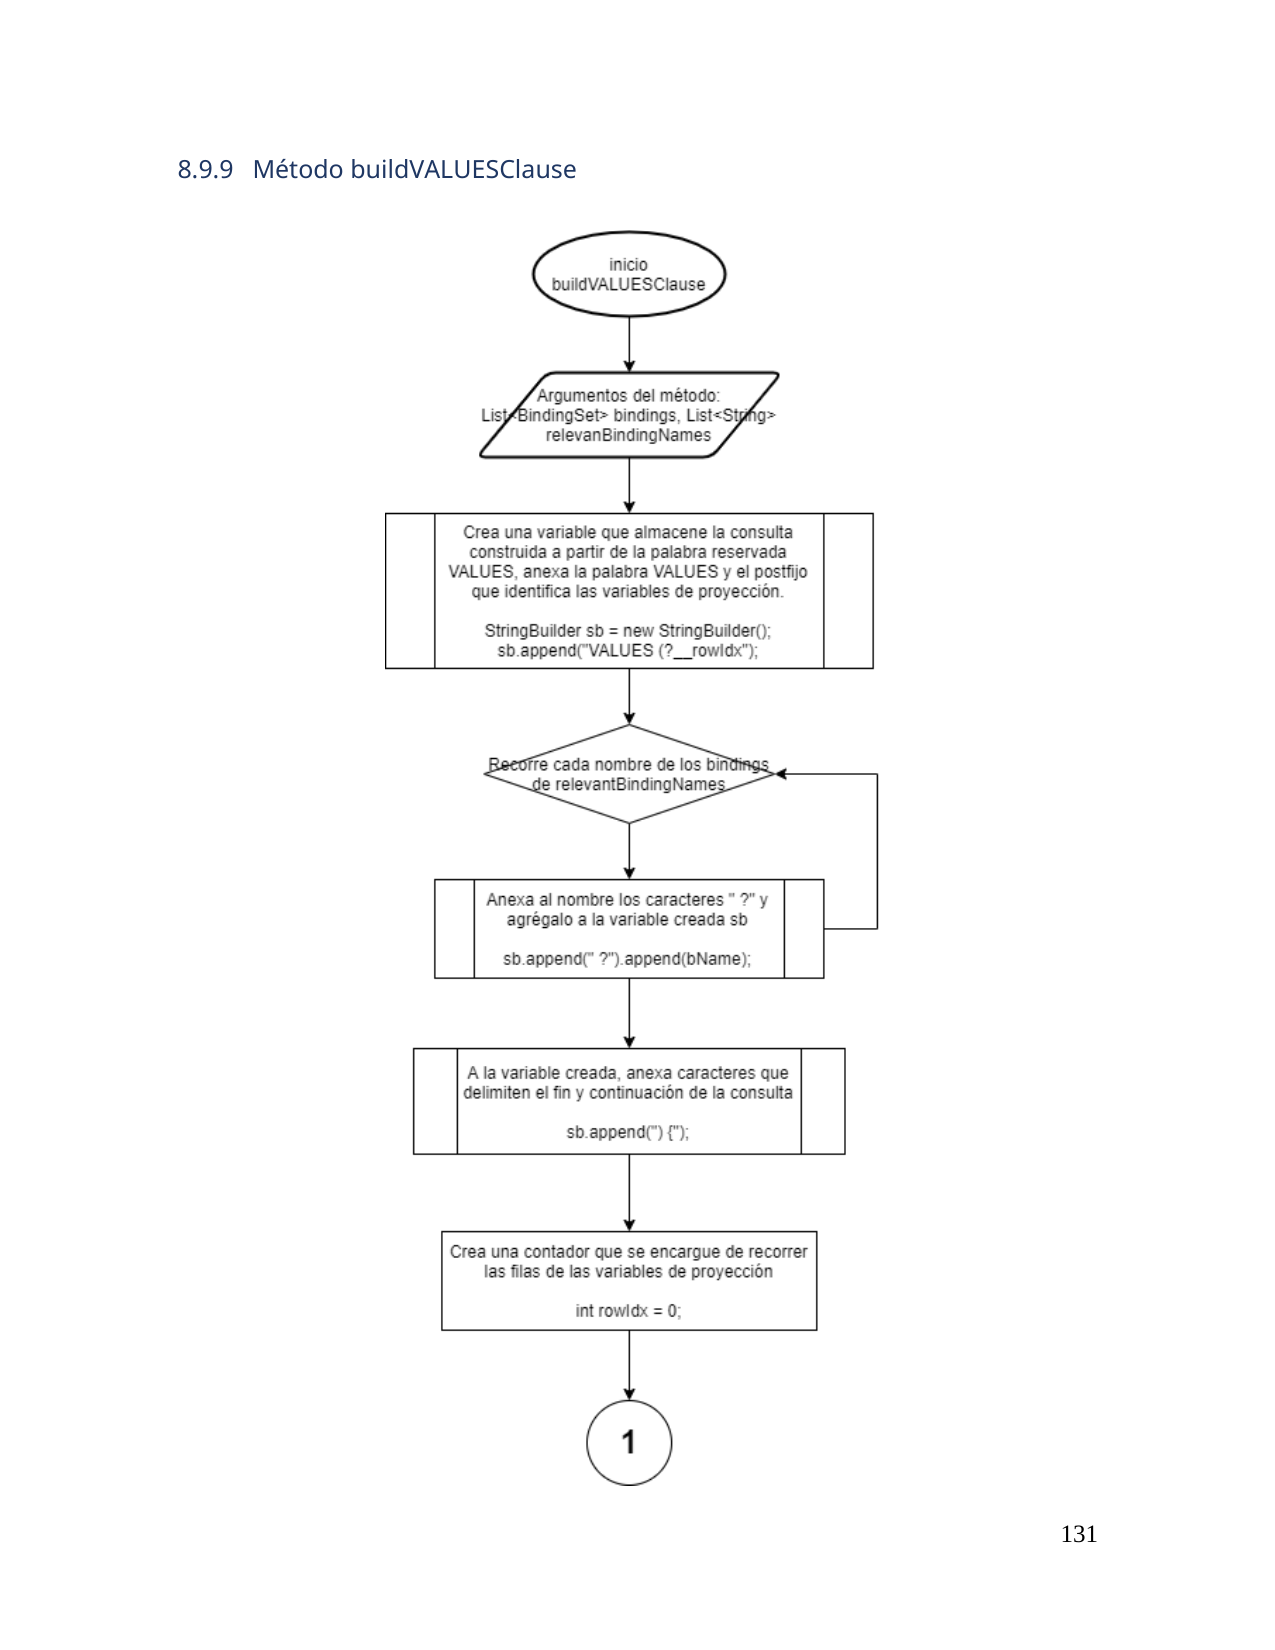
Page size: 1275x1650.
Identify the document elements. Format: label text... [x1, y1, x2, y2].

picture [385, 230, 891, 1486]
subtitle Método buildVALUESClause [177, 152, 1098, 186]
